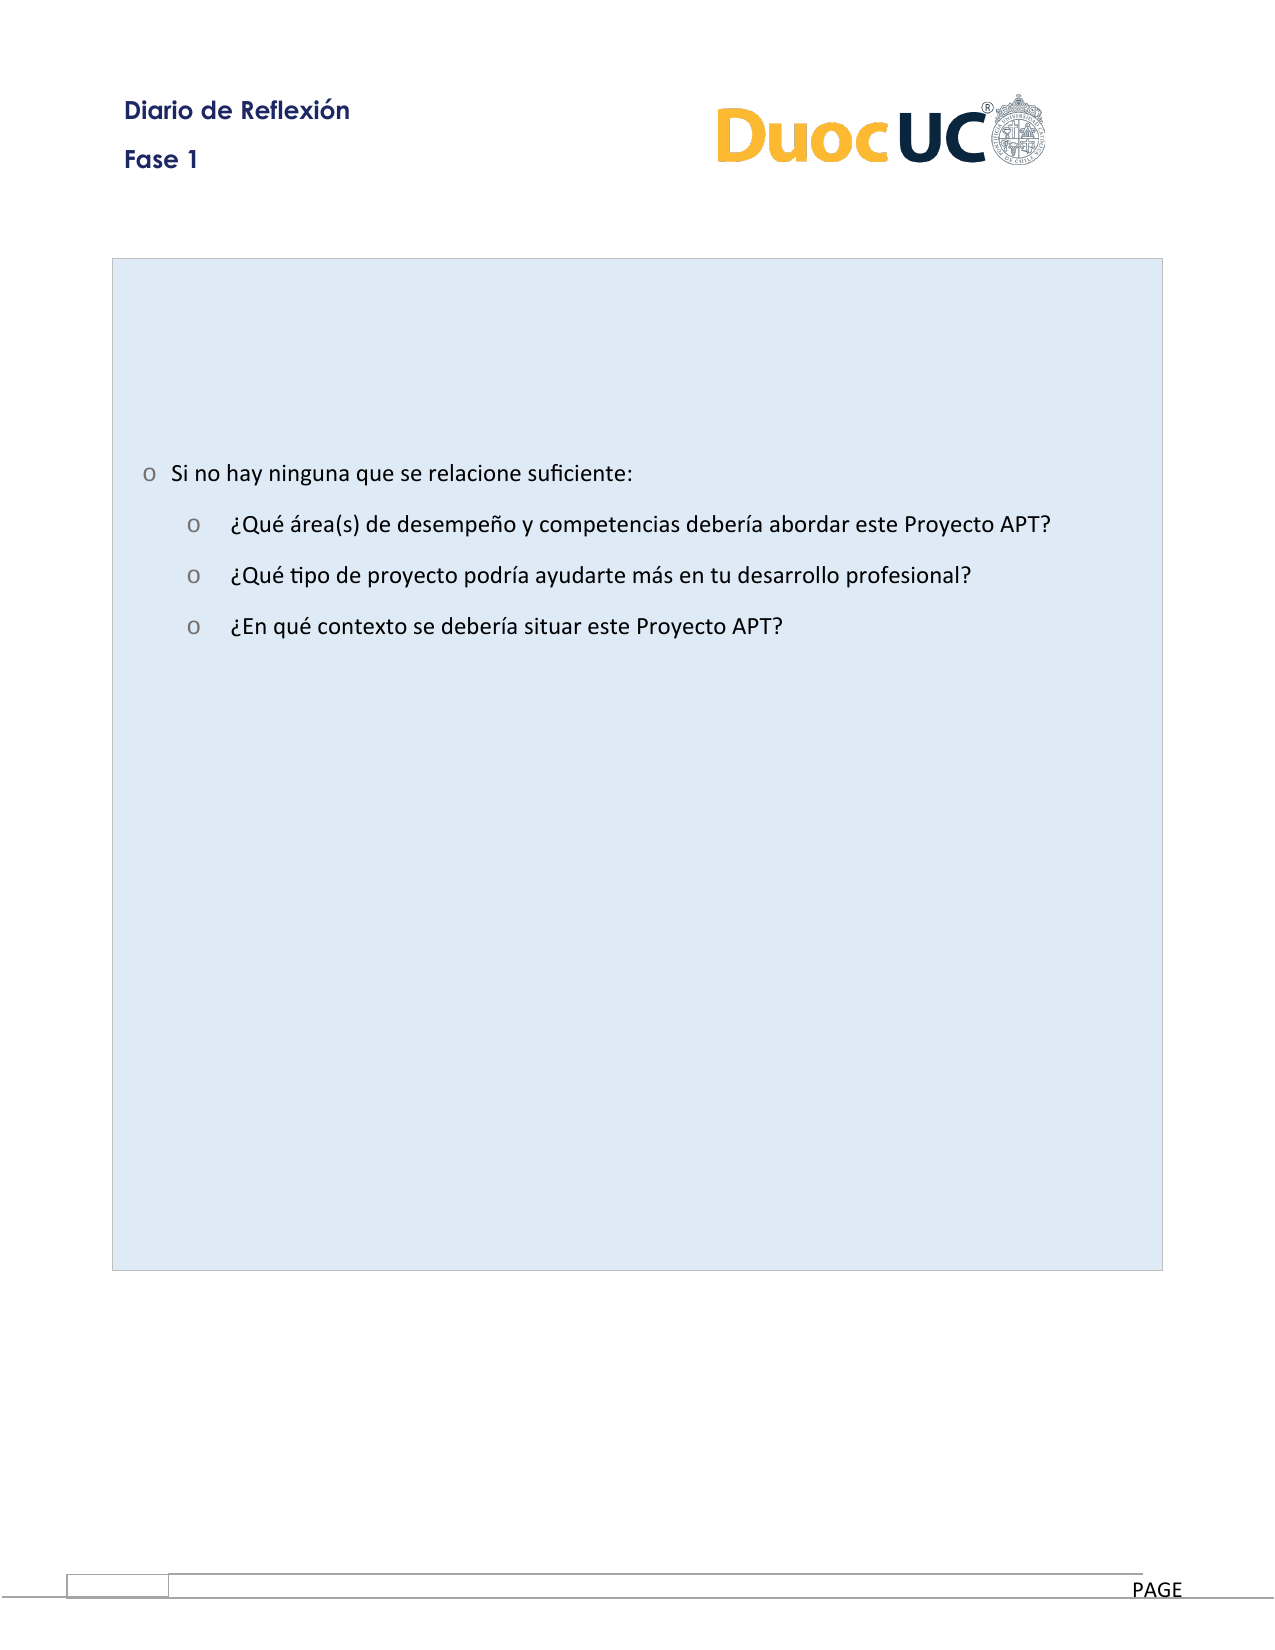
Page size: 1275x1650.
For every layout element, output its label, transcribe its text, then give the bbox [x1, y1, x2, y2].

picture [717, 94, 1046, 165]
